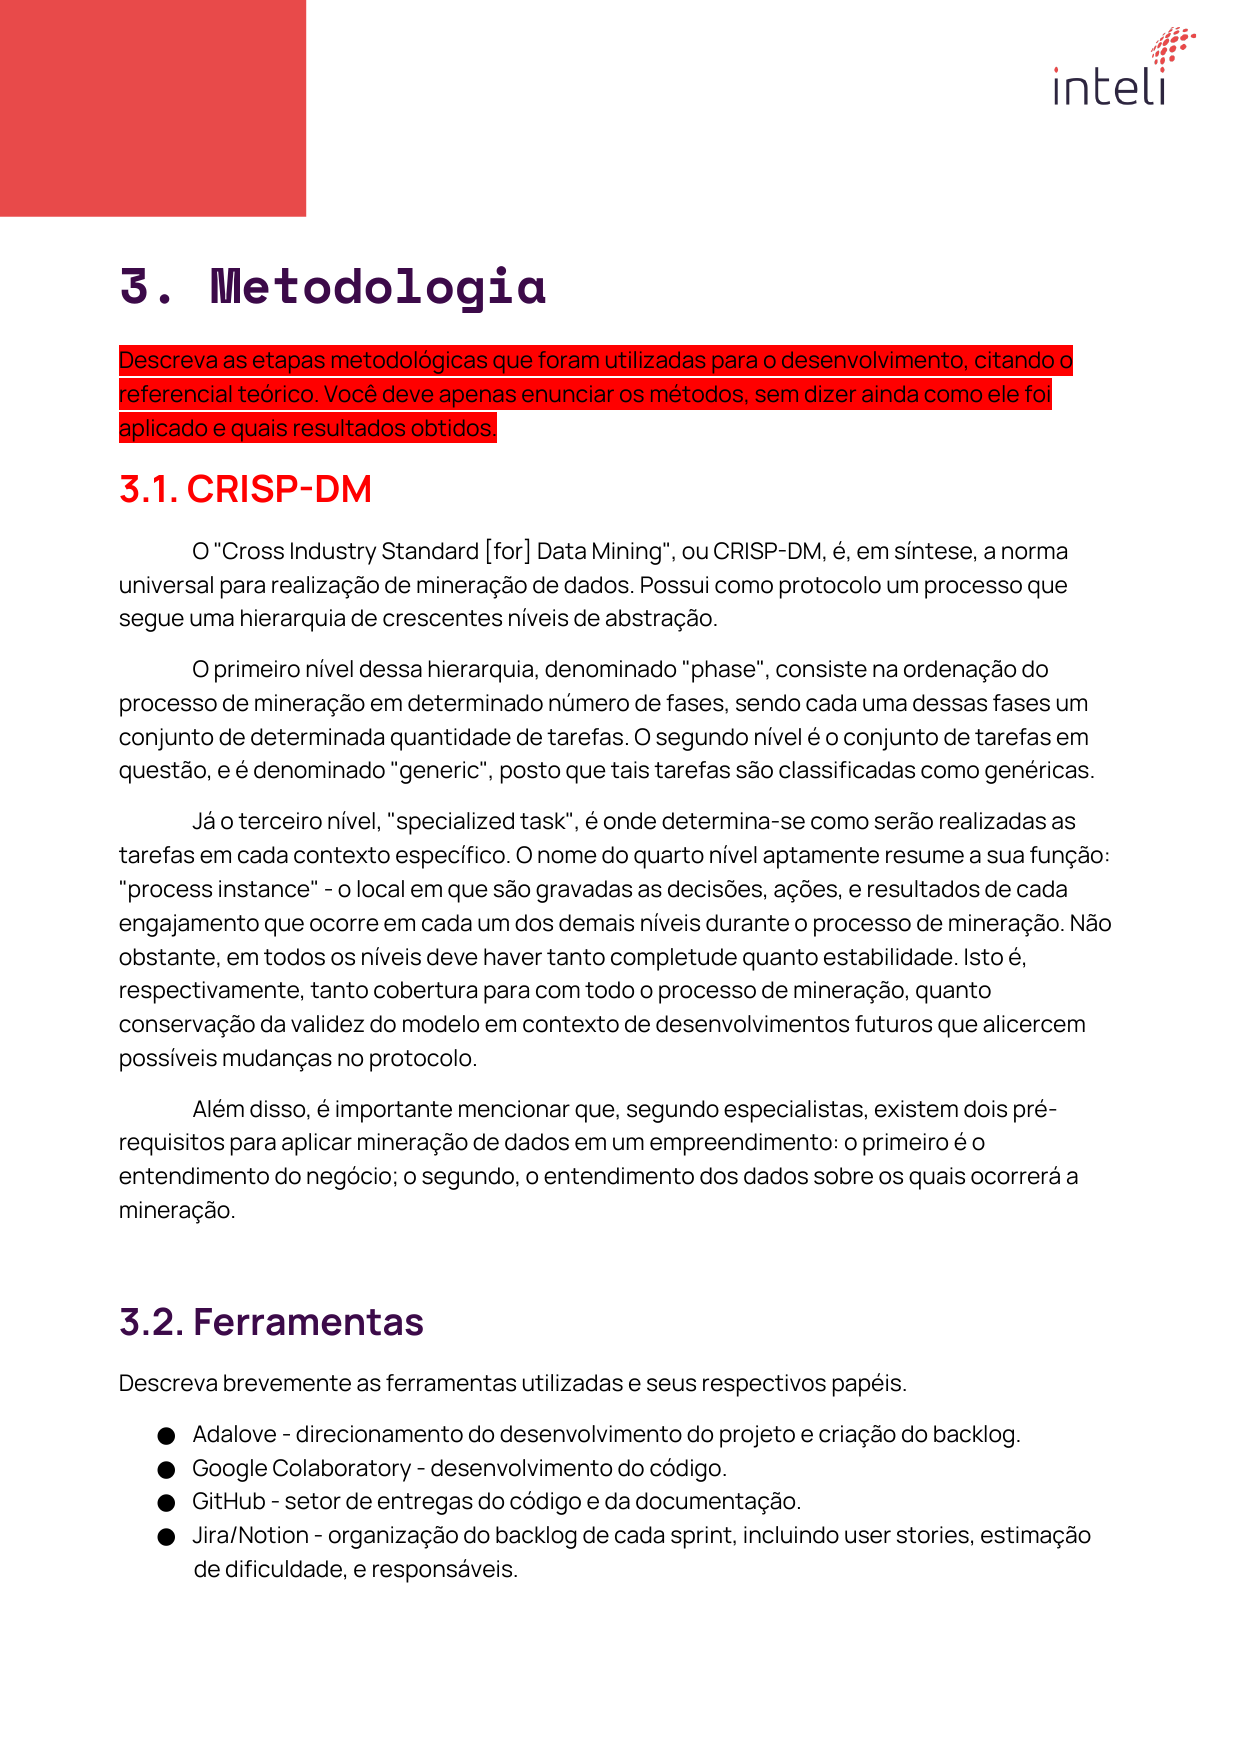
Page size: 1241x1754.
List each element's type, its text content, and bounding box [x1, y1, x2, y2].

subtitle 3. Metodologia [118, 124, 1122, 322]
text Descreva as etapas metodológicas que foram utilizadas para o desenvolvimento, citando o referencial teórico. Você deve apenas enunciar os métodos, sem dizer ainda como ele foi aplicado e quais resultados obtidos. [118, 344, 1122, 443]
text Além disso, é importante mencionar que, segundo especialistas, existem dois pré-requisitos para aplicar mineração de dados em um empreendimento: o primeiro é o entendimento do negócio; o segundo, o entendimento dos dados sobre os quais ocorrerá a mineração. [118, 1092, 1122, 1225]
picture [0, 0, 307, 217]
text Já o terceiro nível, "specialized task", é onde determina-se como serão realizadas as tarefas em cada contexto específico. O nome do quarto nível aptamente resume a sua função: "process instance" - o local em que são gravadas as decisões, ações, e resultados de cada engajamento que ocorre em cada um dos demais níveis durante o processo de mineração. Não obstante, em todos os níveis deve haver tanto completude quanto estabilidade. Isto é, respectivamente, tanto cobertura para com todo o processo de mineração, quanto conservação da validez do modelo em contexto de desenvolvimentos futuros que alicercem possíveis mudanças no protocolo. [118, 805, 1122, 1073]
list Google Colaboratory - desenvolvimento do código. [156, 1451, 1122, 1483]
list Adalove - direcionamento do desenvolvimento do projeto e criação do backlog. [156, 1418, 1122, 1449]
text O "Cross Industry Standard [for] Data Mining", ou CRISP-DM, é, em síntese, a norma universal para realização de mineração de dados. Possui como protocolo um processo que segue uma hierarquia de crescentes níveis de abstração. [118, 535, 1122, 634]
text Descreva brevemente as ferramentas utilizadas e seus respectivos papéis. [118, 1367, 1122, 1398]
text O primeiro nível dessa hierarquia, denominado "phase", consiste na ordenação do processo de mineração em determinado número de fases, sendo cada uma dessas fases um conjunto de determinada quantidade de tarefas. O segundo nível é o conjunto de tarefas em questão, e é denominado "generic", posto que tais tarefas são classificadas como genéricas. [118, 653, 1122, 786]
subtitle 3.1. CRISP-DM [118, 463, 1122, 514]
picture [1054, 27, 1197, 105]
subtitle 3.2. Ferramentas [118, 1295, 1122, 1346]
list Jira/Notion - organização do backlog de cada sprint, incluindo user stories, estimação de dificuldade, e responsáveis. [156, 1519, 1122, 1584]
list GitHub - setor de entregas do código e da documentação. [156, 1485, 1122, 1517]
